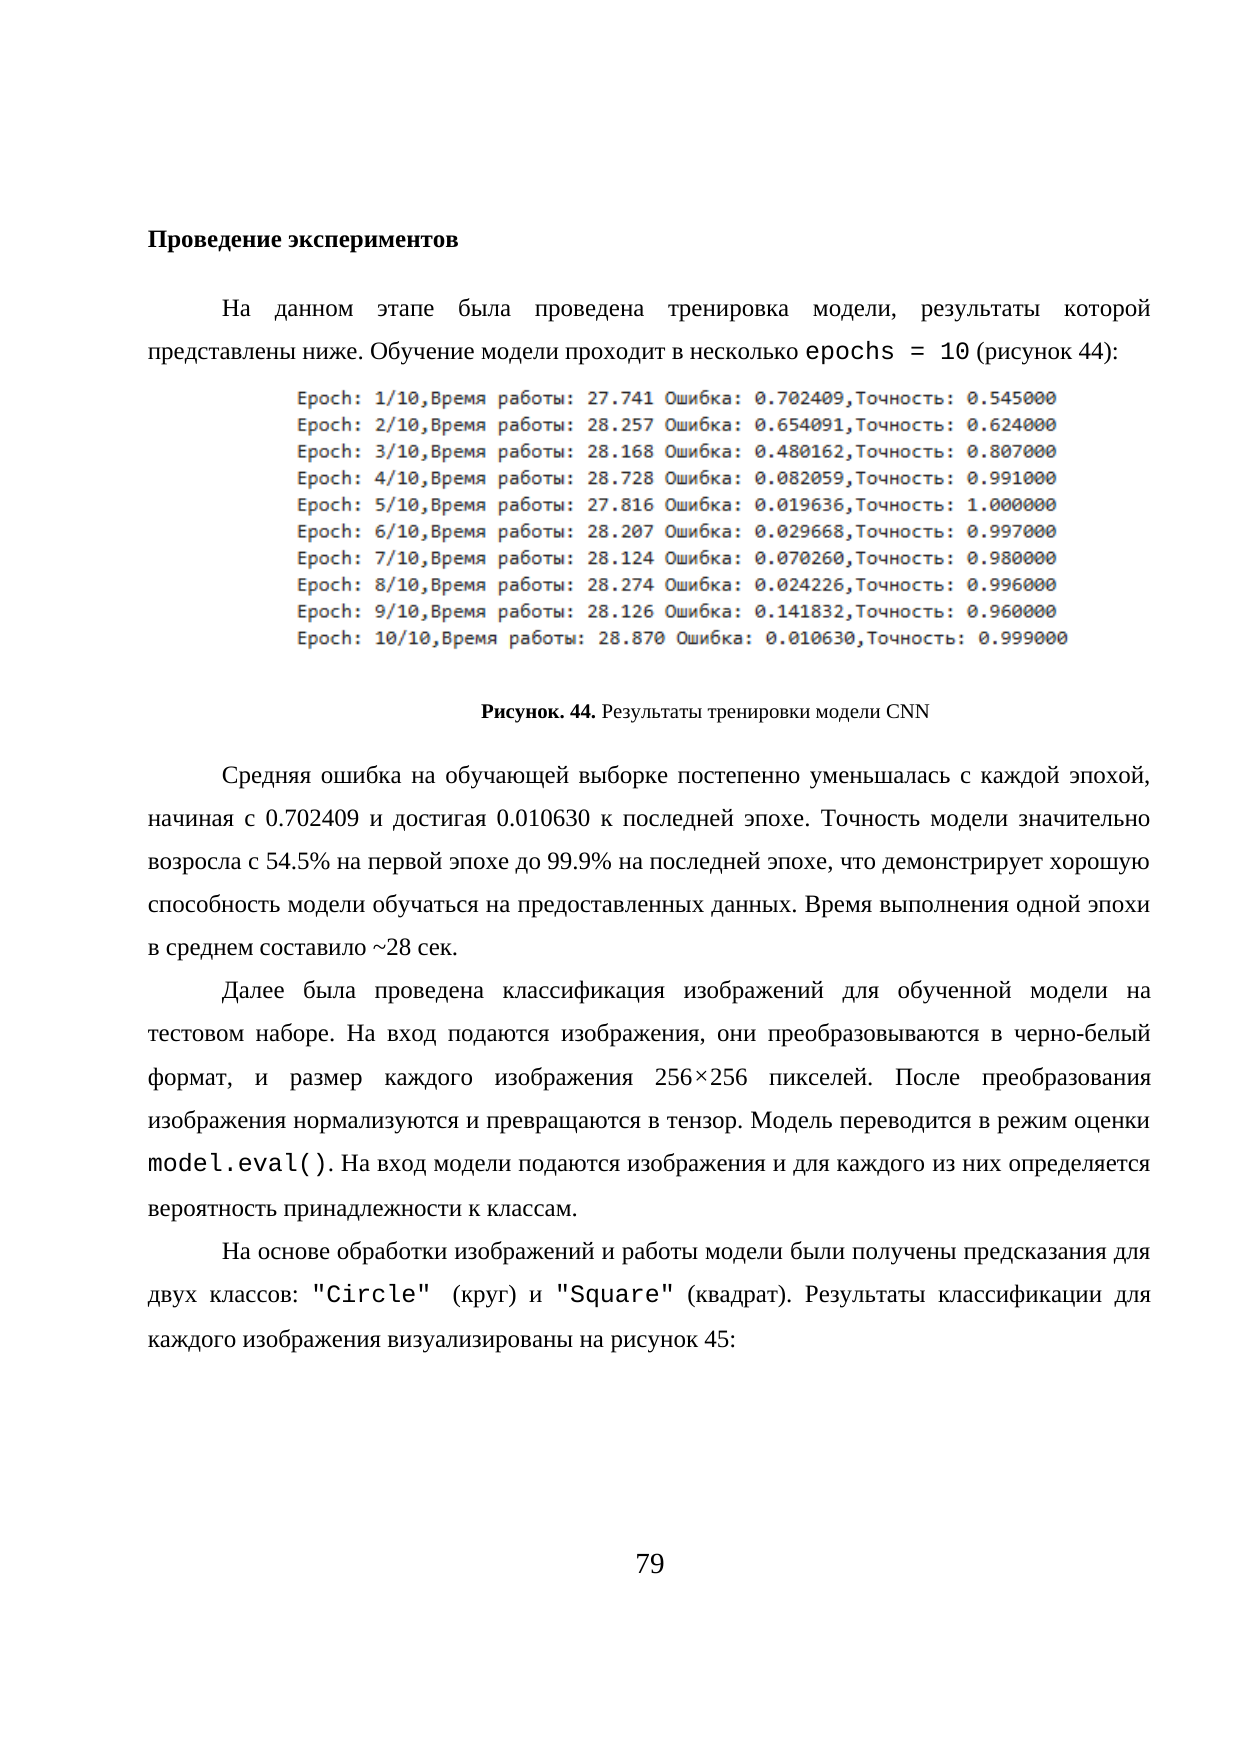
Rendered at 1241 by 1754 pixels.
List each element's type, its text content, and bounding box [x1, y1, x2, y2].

text Средняя ошибка на обучающей выборке постепенно уменьшалась с каждой эпохой, начиная с 0.702409 и достигая 0.010630 к последней эпохе. Точность модели значительно возросла с 54.5% на первой эпохе до 99.9% на последней эпохе, что демонстрирует хорошую способность модели обучаться на предоставленных данных. Время выполнения одной эпохи в среднем составило ~28 сек. [148, 760, 1152, 961]
text Результаты тренировки модели CNN [185, 699, 1152, 723]
text На основе обработки изображений и работы модели были получены предсказания для двух классов: "Circle" (круг) и "Square" (квадрат). Результаты классификации для каждого изображения визуализированы на рисунок 45: [148, 1236, 1152, 1353]
subtitle Проведение экспериментов [148, 224, 1152, 253]
picture [290, 382, 1083, 657]
text На данном этапе была проведена тренировка модели, результаты которой представлены ниже. Обучение модели проходит в несколько epochs = 10 (рисунок 44): [148, 293, 1152, 367]
text Далее была проведена классификация изображений для обученной модели на тестовом наборе. На вход подаются изображения, они преобразовываются в черно-белый формат, и размер каждого изображения 256256 пикселей. После преобразования изображения нормализуются и превращаются в тензор. Модель переводится в режим оценки model.eval(). На вход модели подаются изображения и для каждого из них определяется вероятность принадлежности к классам. [148, 975, 1152, 1222]
